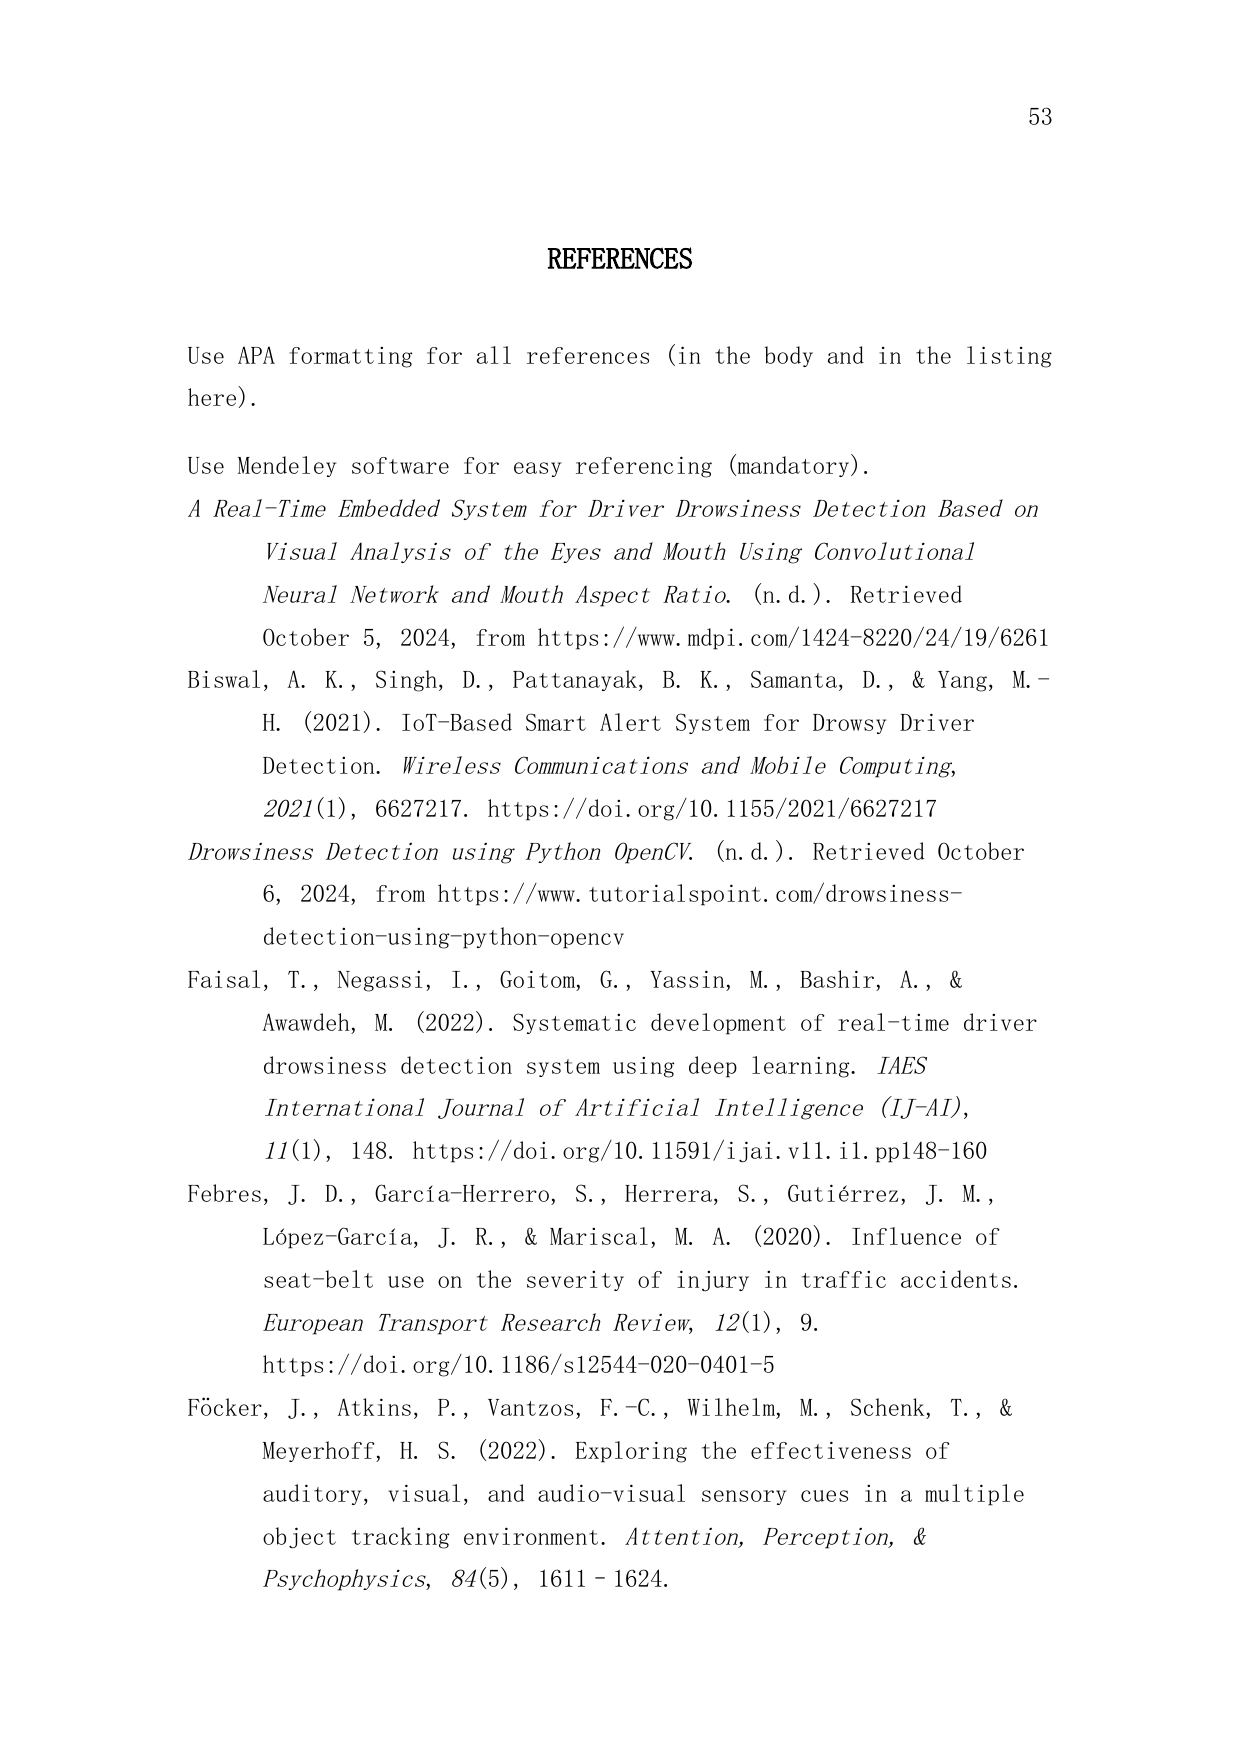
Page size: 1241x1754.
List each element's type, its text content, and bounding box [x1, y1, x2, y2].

text Febres, J. D., García-Herrero, S., Herrera, S., Gutiérrez, J. M., López-García, J. R., & Mariscal, M. A. (2020). Influence of seat-belt use on the severity of injury in traffic accidents. European Transport Research Review, 12(1), 9. https://doi.org/10.1186/s12544-020-0401-5 [187, 1177, 1053, 1377]
text Faisal, T., Negassi, I., Goitom, G., Yassin, M., Bashir, A., & Awawdeh, M. (2022). Systematic development of real-time driver drowsiness detection system using deep learning. IAES International Journal of Artificial Intelligence (IJ-AI), 11(1), 148. https://doi.org/10.11591/ijai.v11.i1.pp148-160 [187, 963, 1053, 1163]
text A Real-Time Embedded System for Driver Drowsiness Detection Based on Visual Analysis of the Eyes and Mouth Using Convolutional Neural Network and Mouth Aspect Ratio. (n.d.). Retrieved October 5, 2024, from https://www.mdpi.com/1424-8220/24/19/6261 [187, 492, 1053, 649]
text Use Mendeley software for easy referencing (mandatory). [187, 450, 1053, 478]
text Use APA formatting for all references (in the body and in the listing here). [187, 339, 1053, 410]
text Drowsiness Detection using Python OpenCV. (n.d.). Retrieved October 6, 2024, from https://www.tutorialspoint.com/drowsiness-detection-using-python-opencv [187, 835, 1053, 949]
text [187, 1392, 1053, 1591]
title REFERENCES [187, 239, 1053, 272]
text Biswal, A. K., Singh, D., Pattanayak, B. K., Samanta, D., & Yang, M.-H. (2021). IoT-Based Smart Alert System for Drowsy Driver Detection. Wireless Communications and Mobile Computing, 2021(1), 6627217. https://doi.org/10.1155/2021/6627217 [187, 664, 1053, 821]
